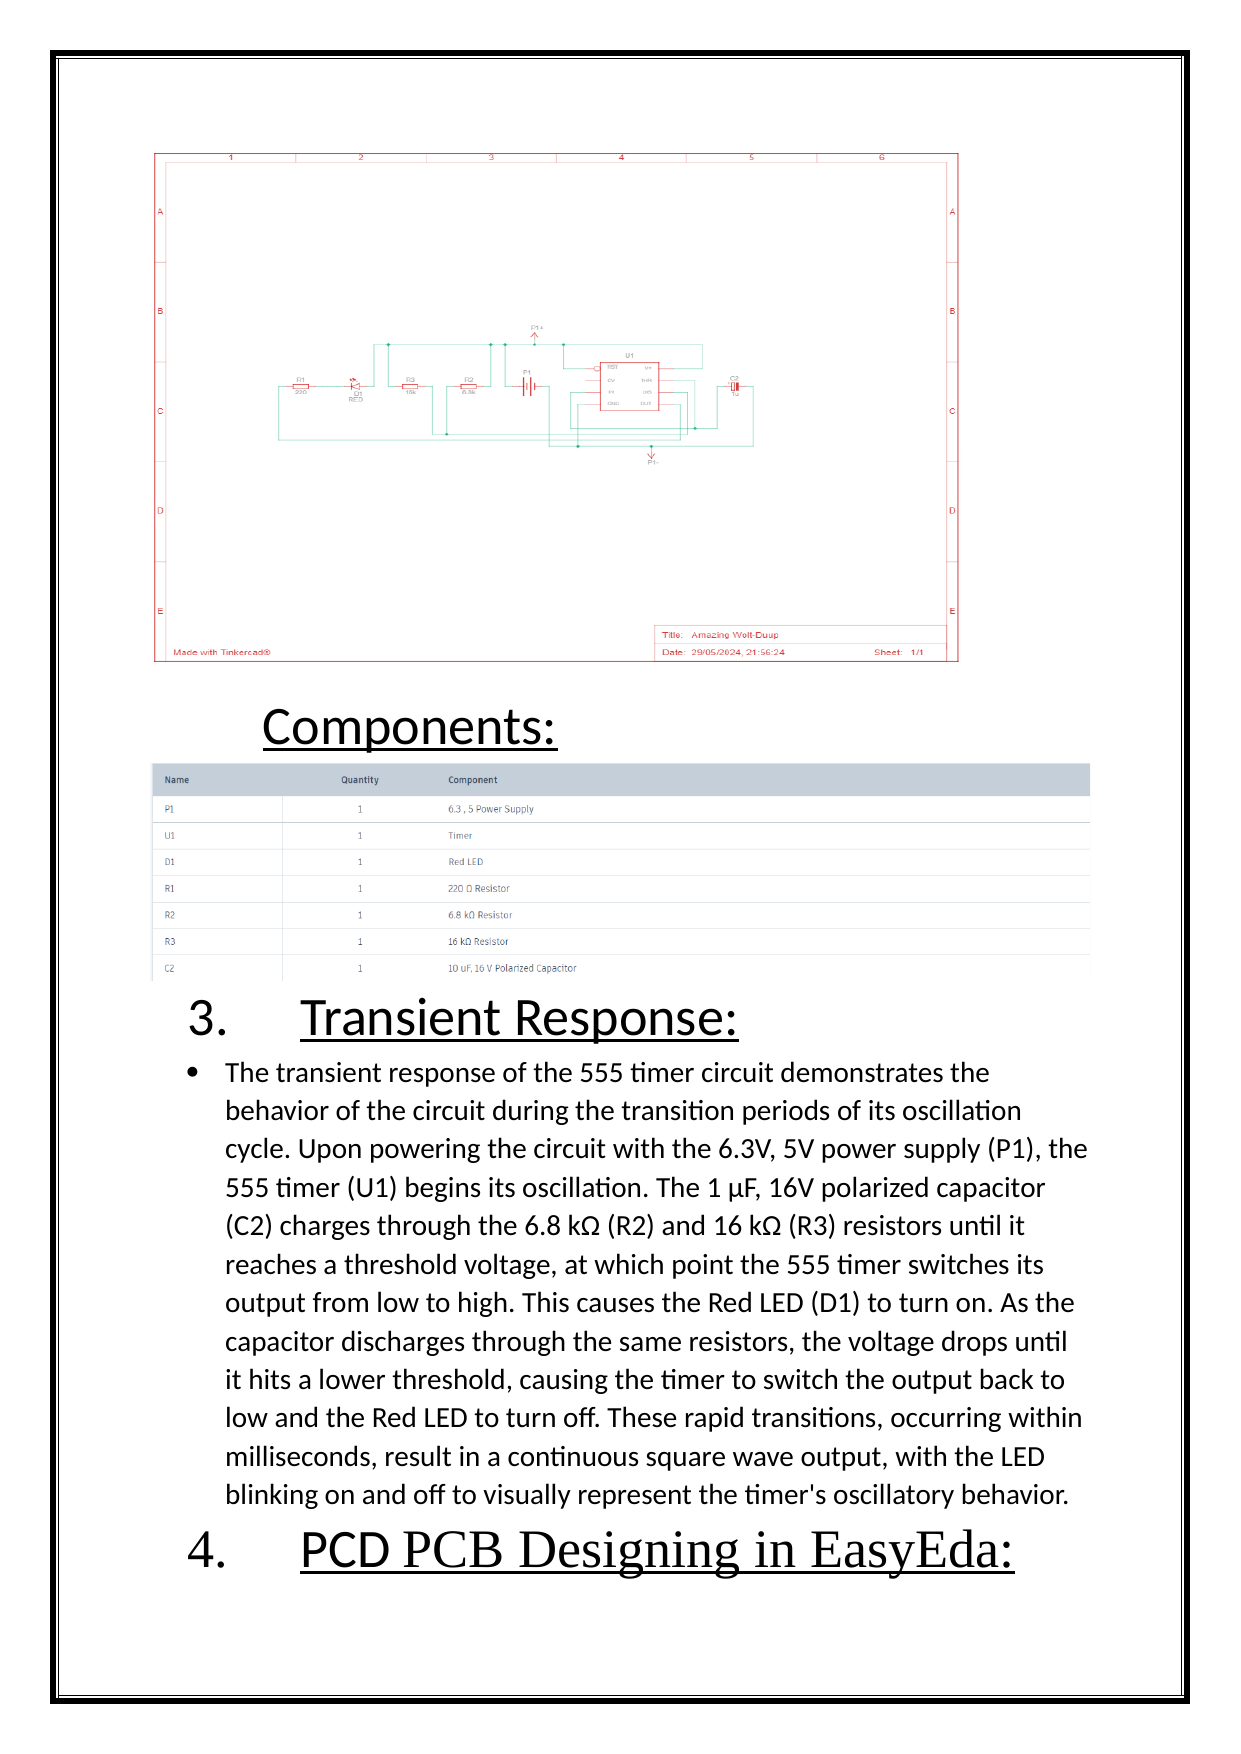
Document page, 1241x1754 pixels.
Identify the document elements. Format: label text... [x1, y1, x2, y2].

picture [150, 763, 1091, 981]
picture [150, 150, 962, 663]
list Transient Response: [187, 982, 1090, 1048]
list The transient response of the 555 timer circuit demonstrates the behavior of the circuit during the transition periods of its oscillation cycle. Upon powering the circuit with the 6.3V, 5V power supply (P1), the 555 timer (U1) begins its oscillation. The 1 µF, 16V polarized capacitor (C2) charges through the 6.8 kΩ (R2) and 16 kΩ (R3) resistors until it reaches a threshold voltage, at which point the 555 timer switches its output from low to high. This causes the Red LED (D1) to turn on. As the capacitor discharges through the same resistors, the voltage drops until it hits a lower threshold, causing the timer to switch the output back to low and the Red LED to turn off. These rapid transitions, occurring within milliseconds, result in a continuous square wave output, with the LED blinking on and off to visually represent the timer's oscillatory behavior. [187, 1054, 1090, 1512]
list Components: [262, 692, 1090, 758]
list PCD PCB Designing in EasyEda: [187, 1515, 1090, 1581]
